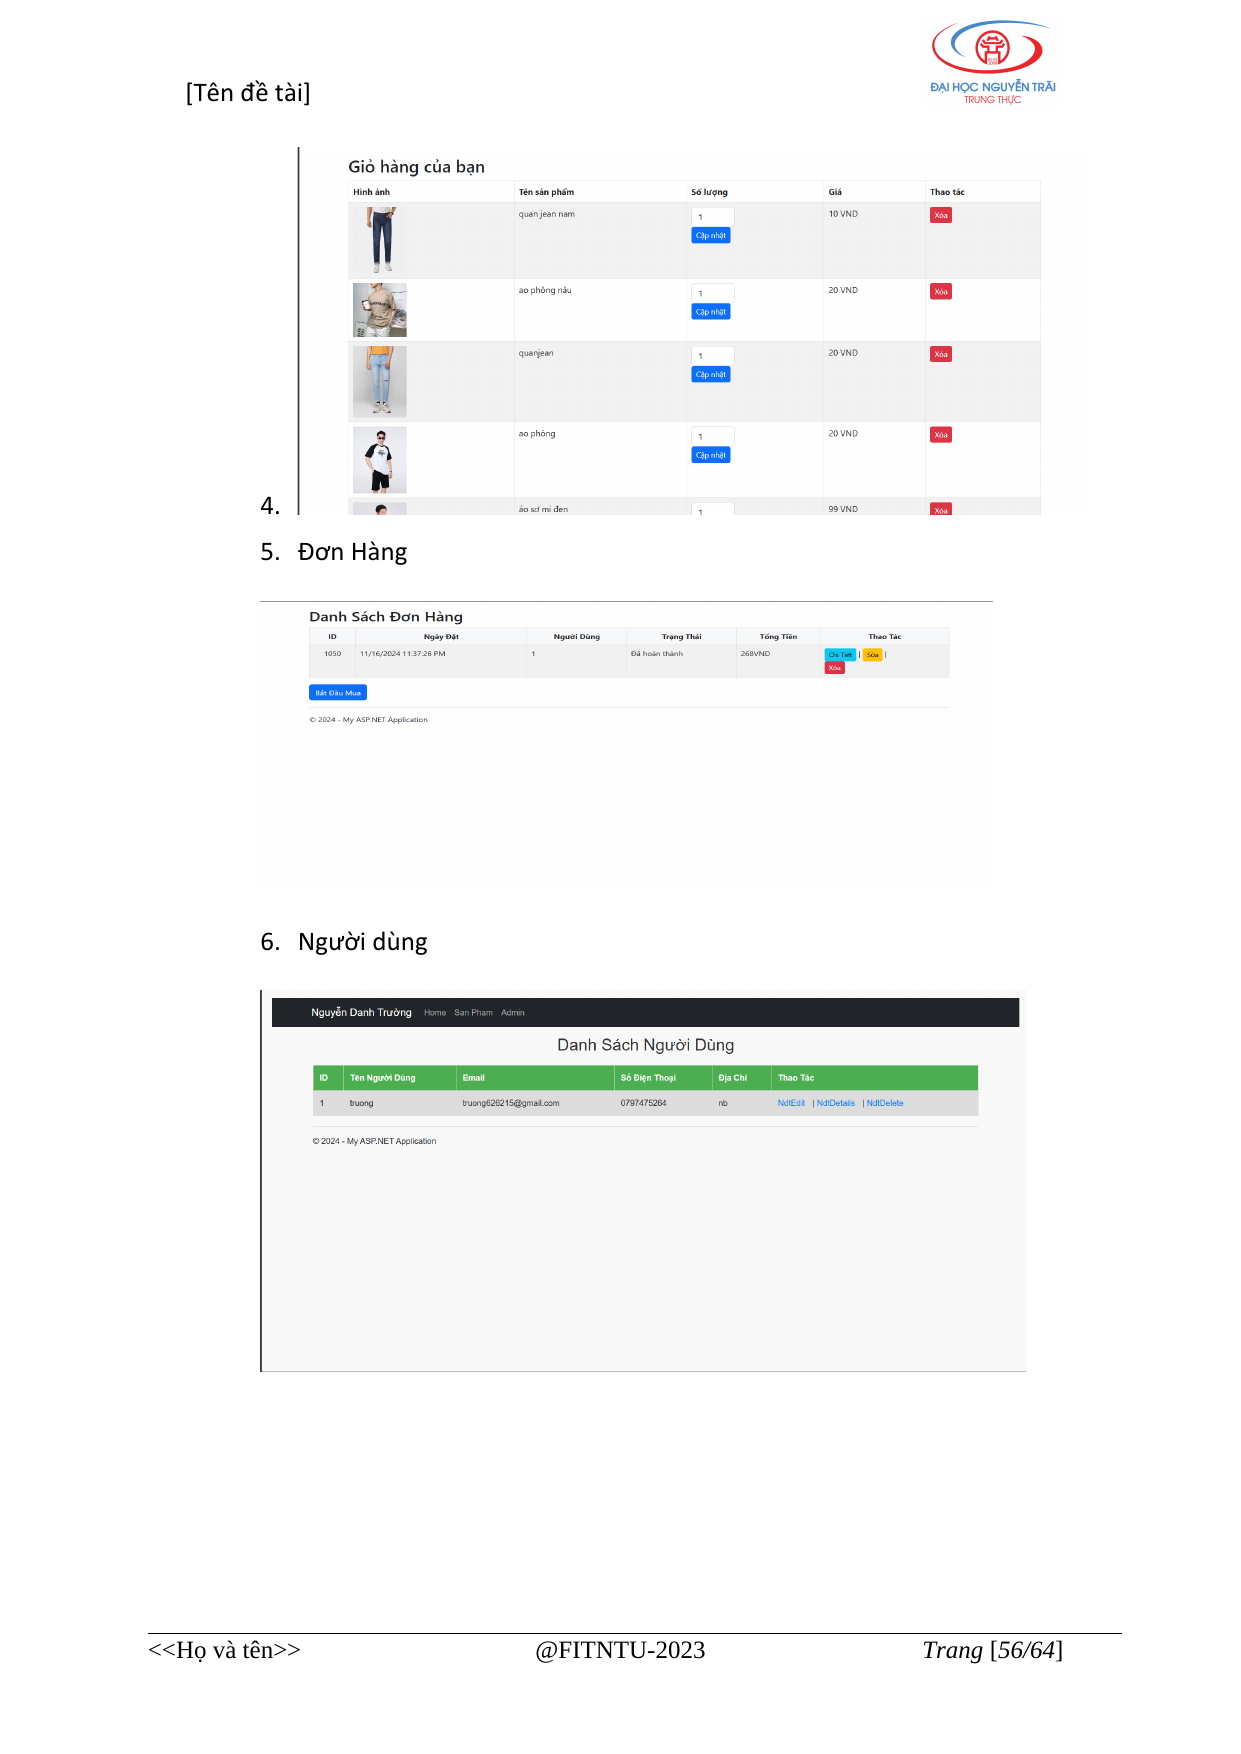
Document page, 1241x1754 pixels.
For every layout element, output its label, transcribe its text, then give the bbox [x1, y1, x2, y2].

list Người dùng [260, 924, 1122, 957]
picture [260, 601, 993, 890]
picture [297, 147, 1088, 515]
picture [260, 990, 1027, 1372]
list Đơn Hàng [260, 534, 1122, 567]
picture [923, 15, 1062, 108]
